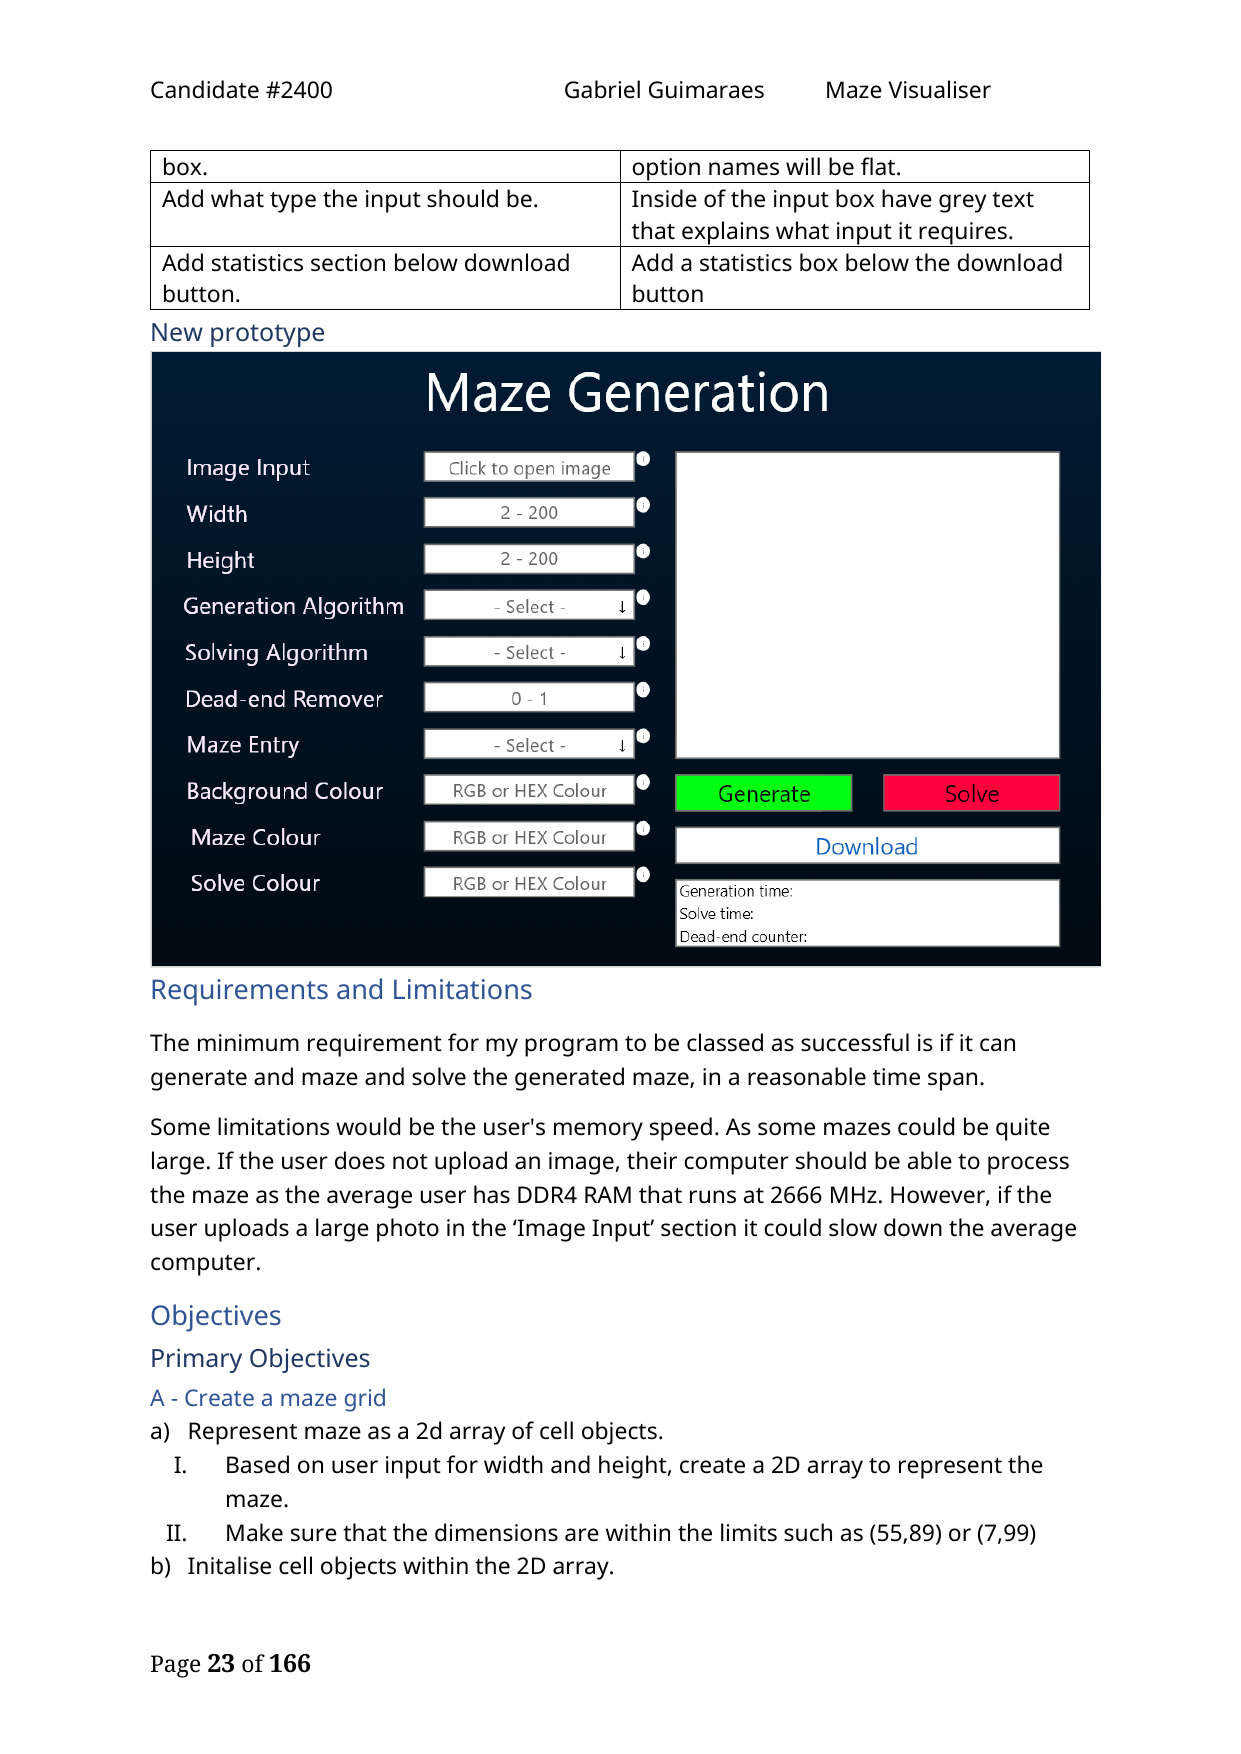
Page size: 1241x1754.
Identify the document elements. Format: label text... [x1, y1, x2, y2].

picture [150, 351, 1102, 968]
list Initalise cell objects within the 2D array. [150, 1550, 1090, 1581]
subtitle Primary Objectives [150, 1341, 1090, 1374]
list Make sure that the dimensions are within the limits such as (55,89) or (7,99) [187, 1516, 1090, 1548]
subtitle New prototype [150, 314, 1090, 349]
table_cell Add what type the input should be. [151, 183, 620, 246]
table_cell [151, 151, 620, 182]
subtitle Objectives [150, 1297, 1090, 1333]
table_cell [621, 151, 1089, 182]
text Some limitations would be the user's memory speed. As some mazes could be quite large. If the user does not upload an image, their computer should be able to process the maze as the average user has DDR4 RAM that runs at 2666 MHz. However, if the user uploads a large photo in the ‘Image Input’ section it could slow down the average computer. [150, 1111, 1090, 1277]
subtitle A - Create a maze grid [150, 1381, 1090, 1413]
list Represent maze as a 2d array of cell objects. [150, 1415, 1090, 1446]
text Requirements and Limitations [150, 968, 1090, 1007]
text The minimum requirement for my program to be classed as successful is if it can generate and maze and solve the generated maze, in a reasonable time span. [150, 1027, 1090, 1092]
table_cell Add statistics section below download button. [151, 247, 620, 309]
table_cell Inside of the input box have grey text that explains what input it requires. [621, 183, 1089, 246]
table_cell Add a statistics box below the download button [621, 247, 1089, 309]
list Based on user input for width and height, create a 2D array to represent the maze. [187, 1449, 1090, 1514]
